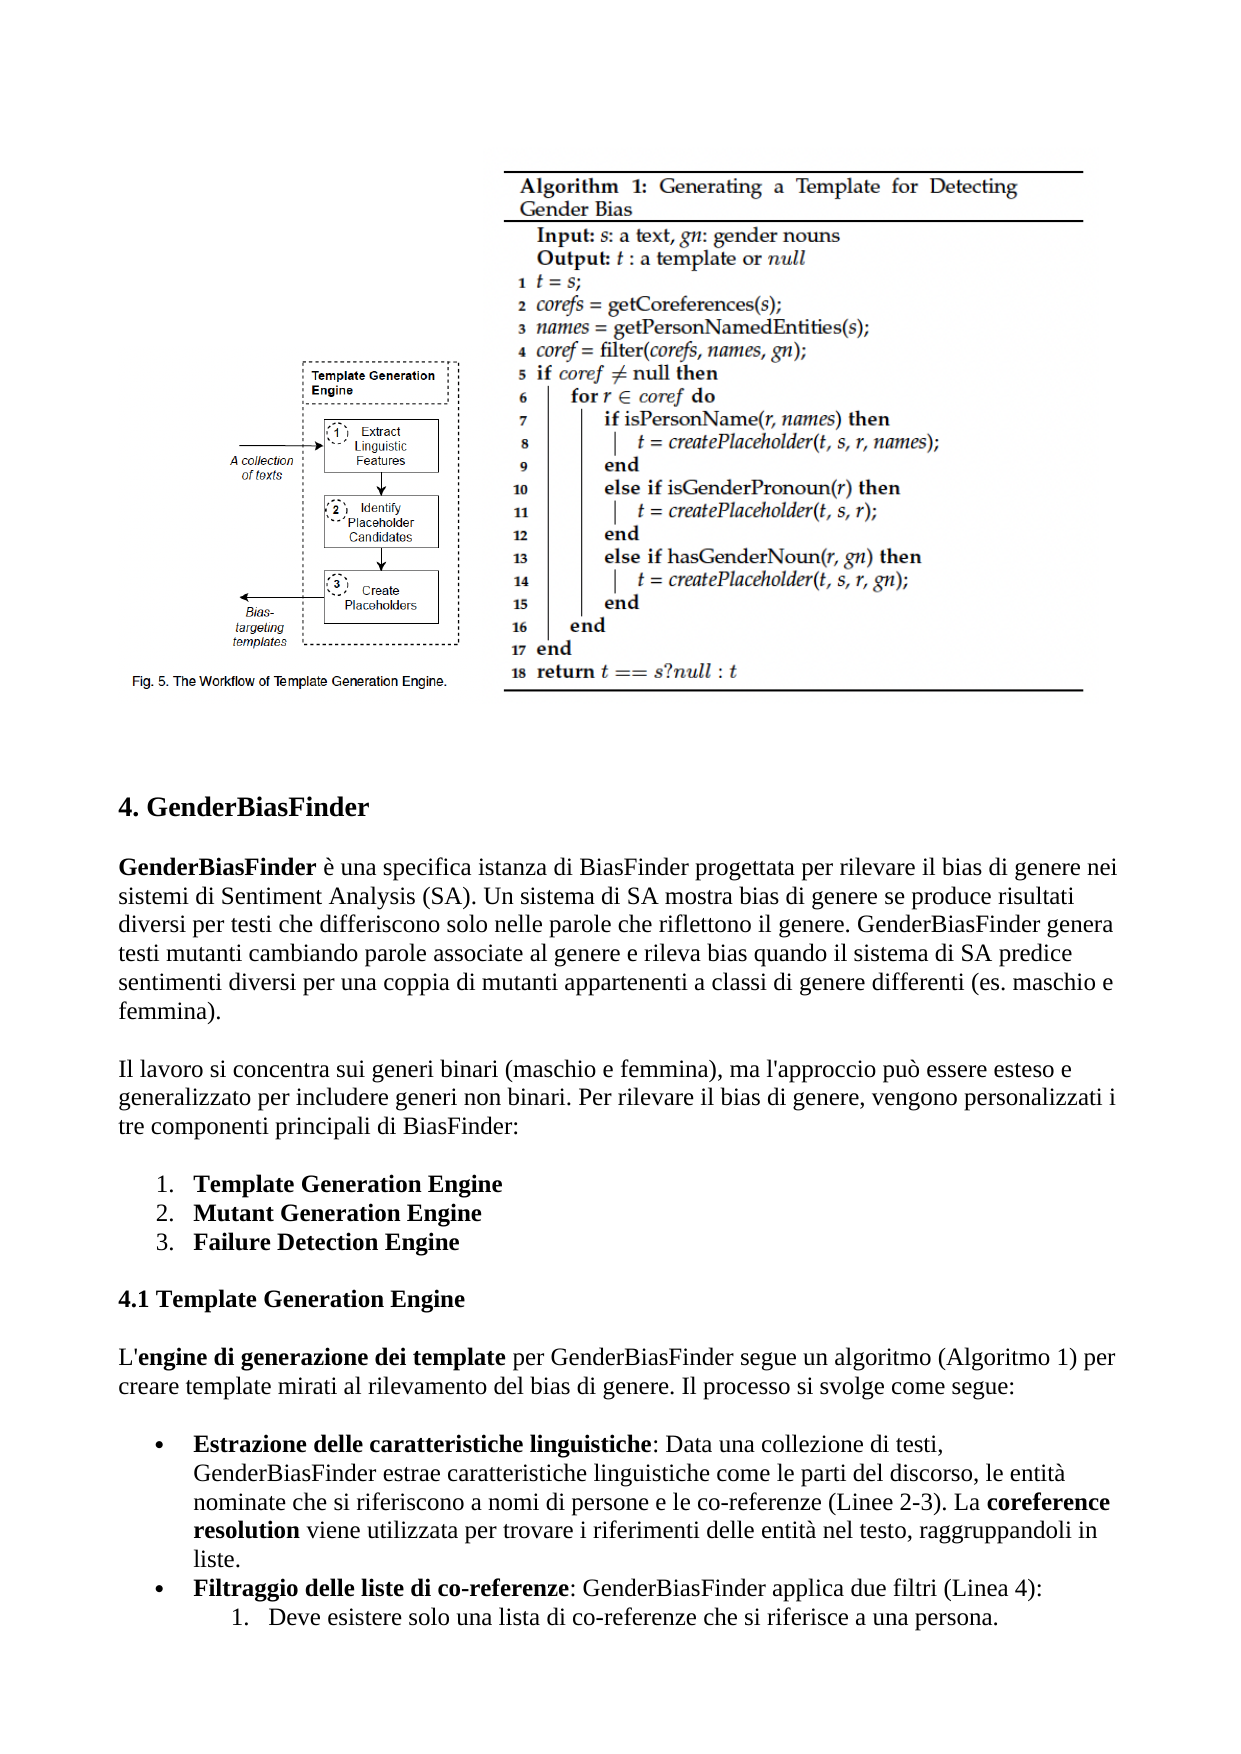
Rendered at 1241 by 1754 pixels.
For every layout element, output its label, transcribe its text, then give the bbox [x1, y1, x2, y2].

text L'engine di generazione dei template per GenderBiasFinder segue un algoritmo (Algoritmo 1) per creare template mirati al rilevamento del bias di genere. Il processo si svolge come segue: [118, 1342, 1122, 1400]
list Deve esistere solo una lista di co-referenze che si riferisce a una persona. [231, 1602, 1122, 1630]
picture [118, 147, 1100, 704]
text 4.1 Template Generation Engine [118, 1284, 1122, 1313]
list Failure Detection Engine [156, 1227, 1122, 1255]
text Il lavoro si concentra sui generi binari (maschio e femmina), ma l'approccio può essere esteso e generalizzato per includere generi non binari. Per rilevare il bias di genere, vengono personalizzati i tre componenti principali di BiasFinder: [118, 1054, 1122, 1140]
list Estrazione delle caratteristiche linguistiche: Data una collezione di testi, GenderBiasFinder estrae caratteristiche linguistiche come le parti del discorso, le entità nominate che si riferiscono a nomi di persone e le co-referenze (Linee 2-3). La coreference resolution viene utilizzata per trovare i riferimenti delle entità nel testo, raggruppandoli in liste. [156, 1429, 1122, 1573]
list Filtraggio delle liste di co-referenze: GenderBiasFinder applica due filtri (Linea 4): [156, 1573, 1122, 1602]
text GenderBiasFinder è una specifica istanza di BiasFinder progettata per rilevare il bias di genere nei sistemi di Sentiment Analysis (SA). Un sistema di SA mostra bias di genere se produce risultati diversi per testi che differiscono solo nelle parole che riflettono il genere. GenderBiasFinder genera testi mutanti cambiando parole associate al genere e rileva bias quando il sistema di SA predice sentimenti diversi per una coppia di mutanti appartenenti a classi di genere differenti (es. maschio e femmina). [118, 852, 1122, 1024]
list Template Generation Engine [156, 1169, 1122, 1198]
list Mutant Generation Engine [156, 1198, 1122, 1227]
text 4. GenderBiasFinder [118, 791, 1122, 823]
